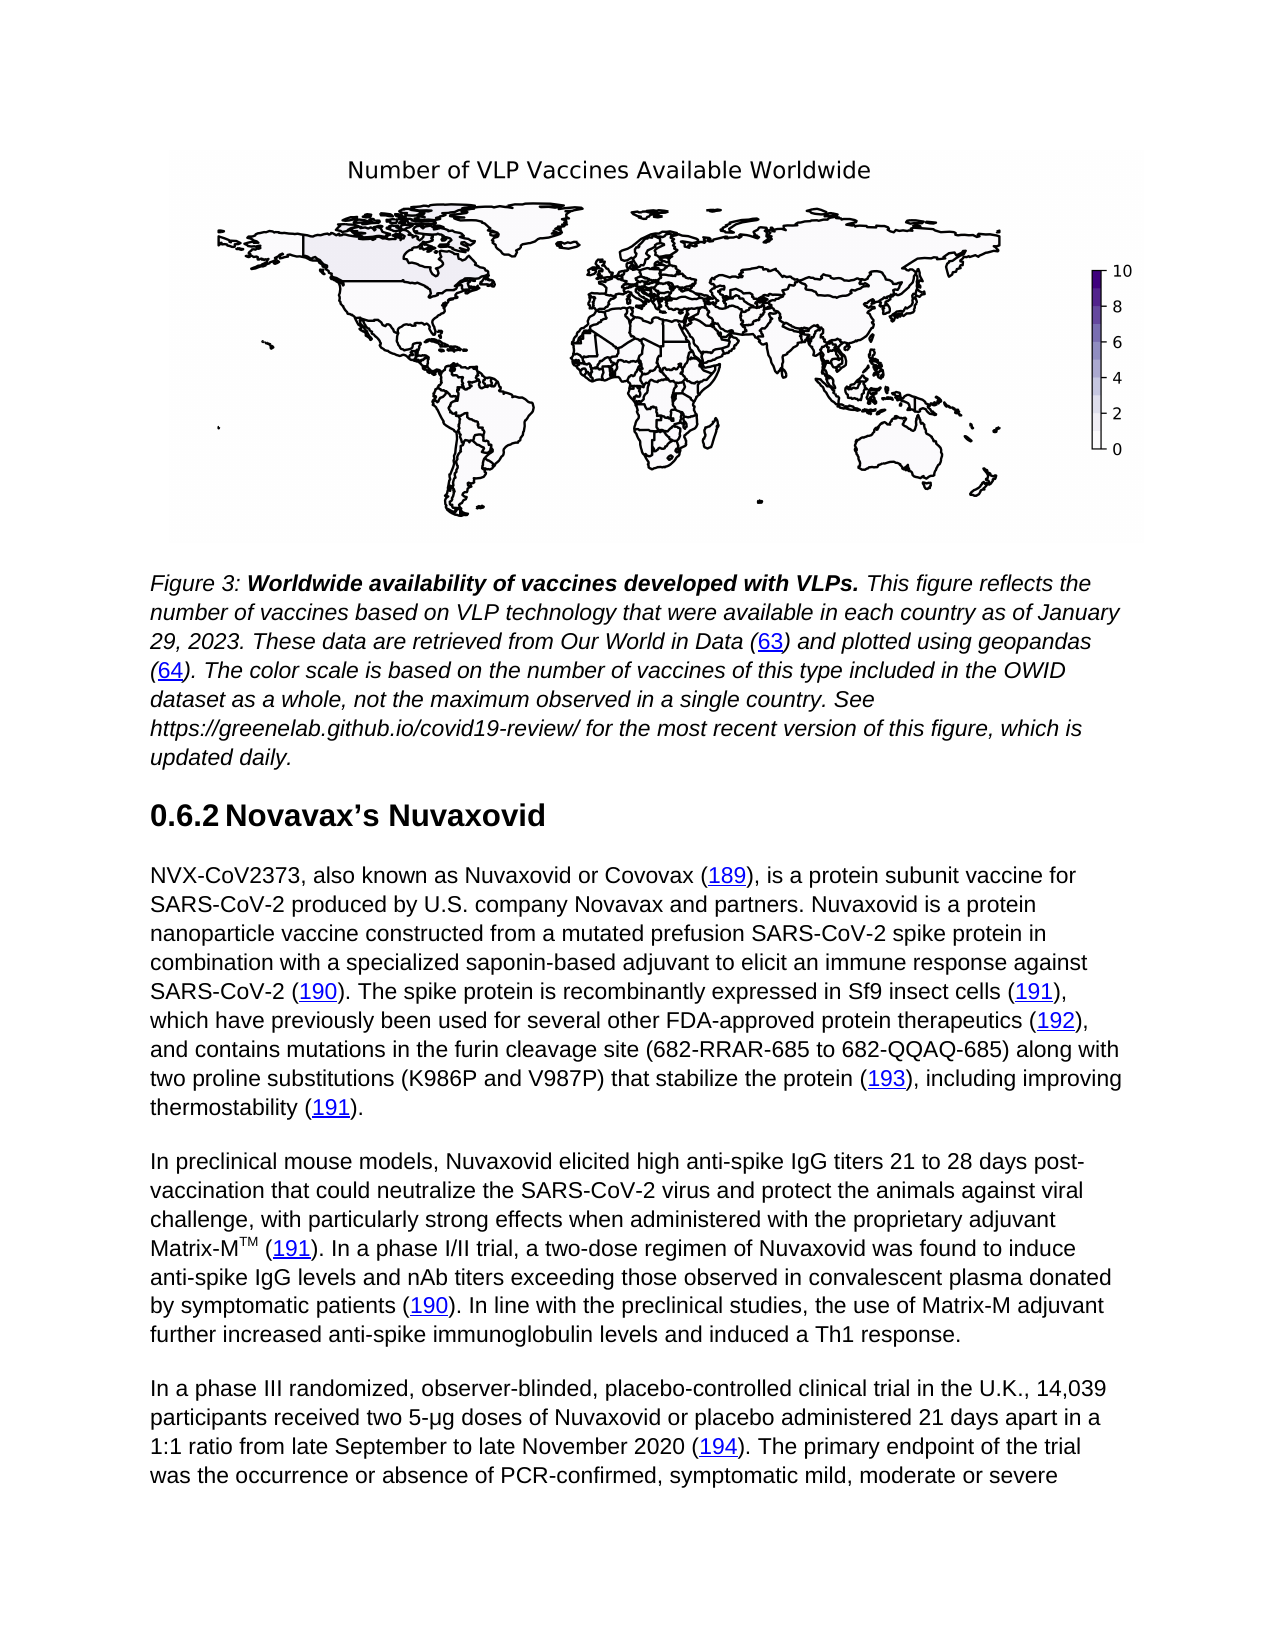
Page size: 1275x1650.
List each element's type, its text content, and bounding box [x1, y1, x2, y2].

text Figure 3: Worldwide availability of vaccines developed with VLPs. This figure reflects the number of vaccines based on VLP technology that were available in each country as of January 29, 2023. These data are retrieved from Our World in Data (63) and plotted using geopandas (64). The color scale is based on the number of vaccines of this type included in the OWID dataset as a whole, not the maximum observed in a single country. See https://greenelab.github.io/covid19-review/ for the most recent version of this figure, which is updated daily. [150, 570, 1125, 770]
text In preclinical mouse models, Nuvaxovid elicited high anti-spike IgG titers 21 to 28 days post-vaccination that could neutralize the SARS-CoV-2 virus and protect the animals against viral challenge, with particularly strong effects when administered with the proprietary adjuvant Matrix-MTM (191). In a phase I/II trial, a two-dose regimen of Nuvaxovid was found to induce anti-spike IgG levels and nAb titers exceeding those observed in convalescent plasma donated by symptomatic patients (190). In line with the preclinical studies, the use of Matrix-M adjuvant further increased anti-spike immunoglobulin levels and induced a Th1 response. [150, 1148, 1125, 1348]
text NVX-CoV2373, also known as Nuvaxovid or Covovax (189), is a protein subunit vaccine for SARS-CoV-2 produced by U.S. company Novavax and partners. Nuvaxovid is a protein nanoparticle vaccine constructed from a mutated prefusion SARS-CoV-2 spike protein in combination with a specialized saponin-based adjuvant to elicit an immune response against SARS-CoV-2 (190). The spike protein is recombinantly expressed in Sf9 insect cells (191), which have previously been used for several other FDA-approved protein therapeutics (192), and contains mutations in the furin cleavage site (682-RRAR-685 to 682-QQAQ-685) along with two proline substitutions (K986P and V987P) that stabilize the protein (193), including improving thermostability (191). [150, 862, 1125, 1120]
subtitle 0.6.2 Novavax’s Nuvaxovid [150, 797, 1125, 833]
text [150, 1375, 1125, 1488]
picture [168, 150, 1144, 543]
